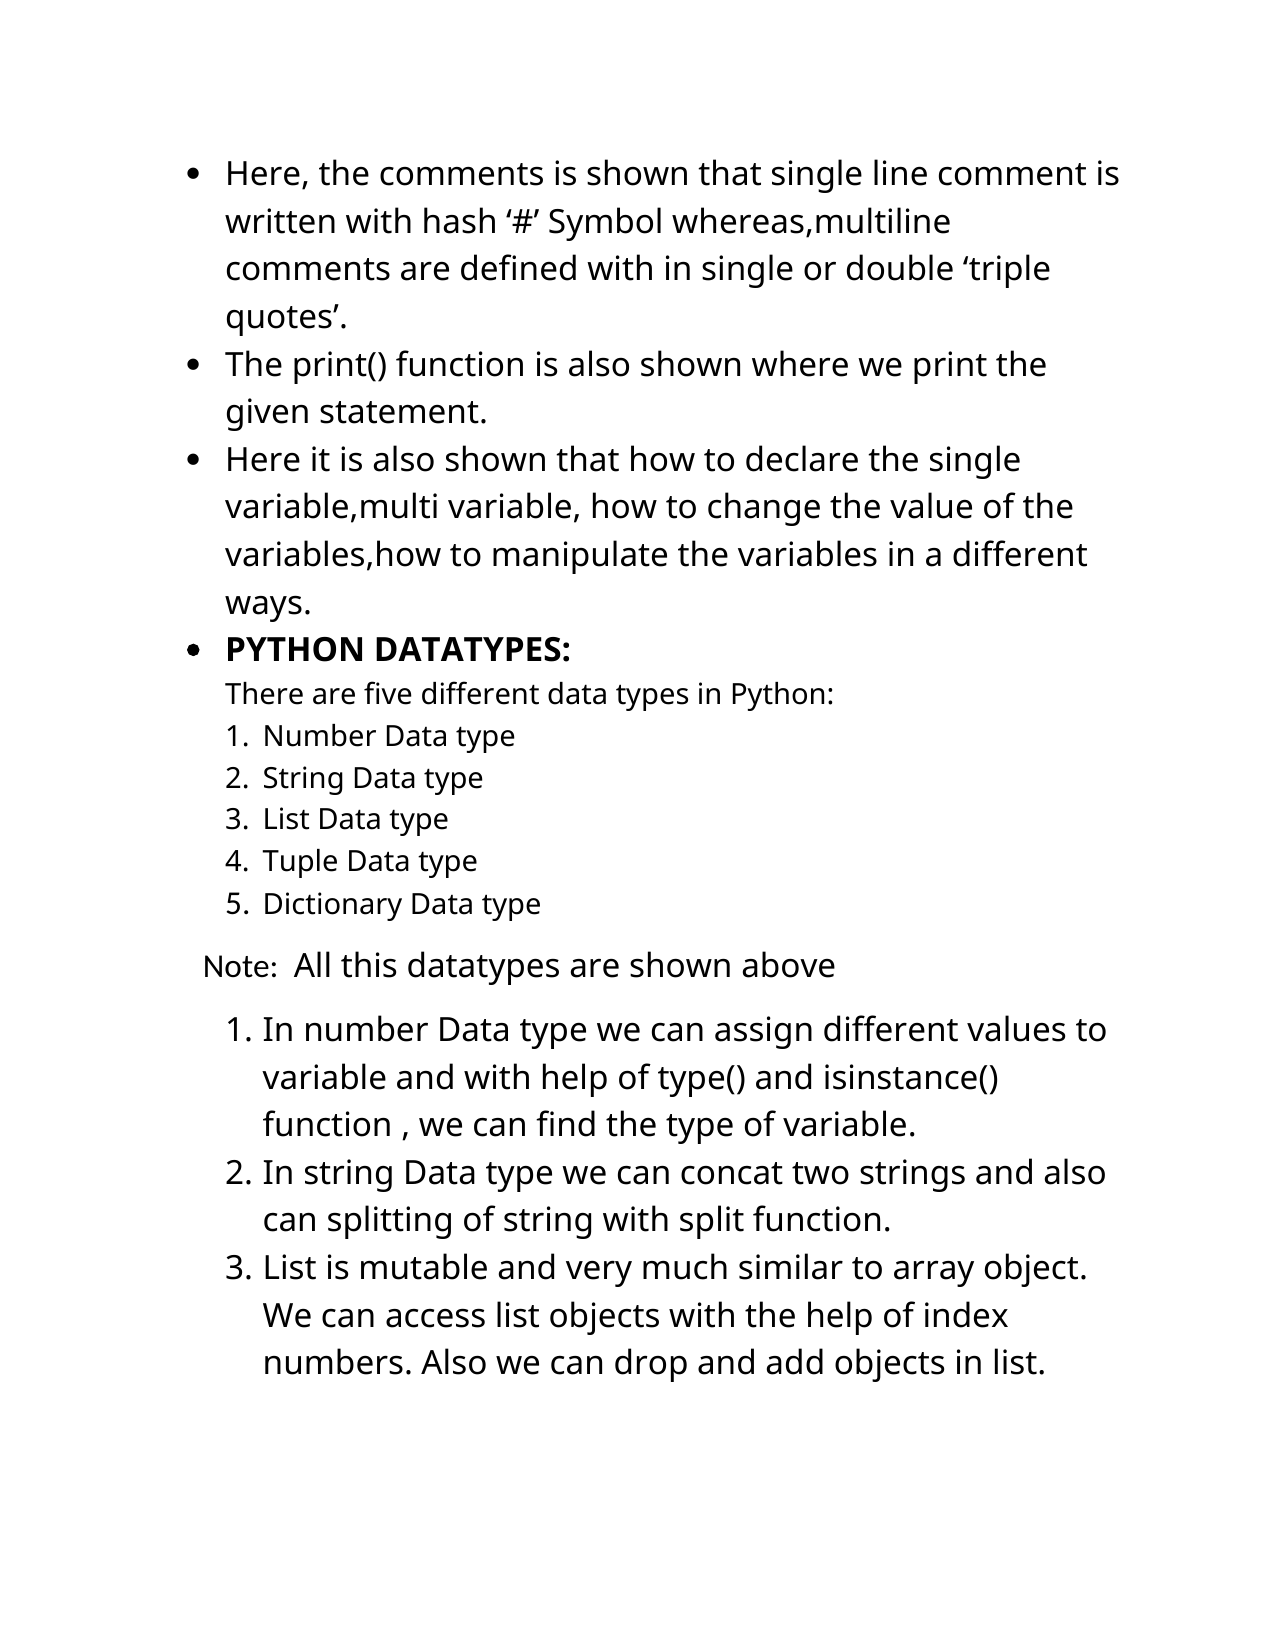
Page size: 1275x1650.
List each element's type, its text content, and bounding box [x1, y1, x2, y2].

list Number Data type [225, 715, 1125, 755]
list The print() function is also shown where we print the given statement. [187, 340, 1125, 433]
list Tuple Data type [225, 840, 1125, 880]
list In string Data type we can concat two strings and also can splitting of string with split function. [225, 1149, 1125, 1242]
text Note: All this datatypes are shown above [150, 942, 1125, 987]
list String Data type [225, 757, 1125, 797]
list PYTHON DATATYPES: [187, 626, 1125, 671]
list Dictionary Data type [225, 882, 1125, 923]
list Here it is also shown that how to declare the single variable,multi variable, how to change the value of the variables,how to manipulate the variables in a different ways. [187, 436, 1125, 624]
list List Data type [225, 799, 1125, 838]
list Here, the comments is shown that single line comment is written with hash ‘#’ Symbol whereas,multiline comments are defined with in single or double ‘triple quotes’. [187, 150, 1125, 338]
list There are five different data types in Python: [225, 674, 1125, 713]
list List is mutable and very much similar to array object. We can access list objects with the help of index numbers. Also we can drop and add objects in list. [225, 1244, 1125, 1384]
list In number Data type we can assign different values to variable and with help of type() and isinstance() function , we can find the type of variable. [225, 1006, 1125, 1146]
